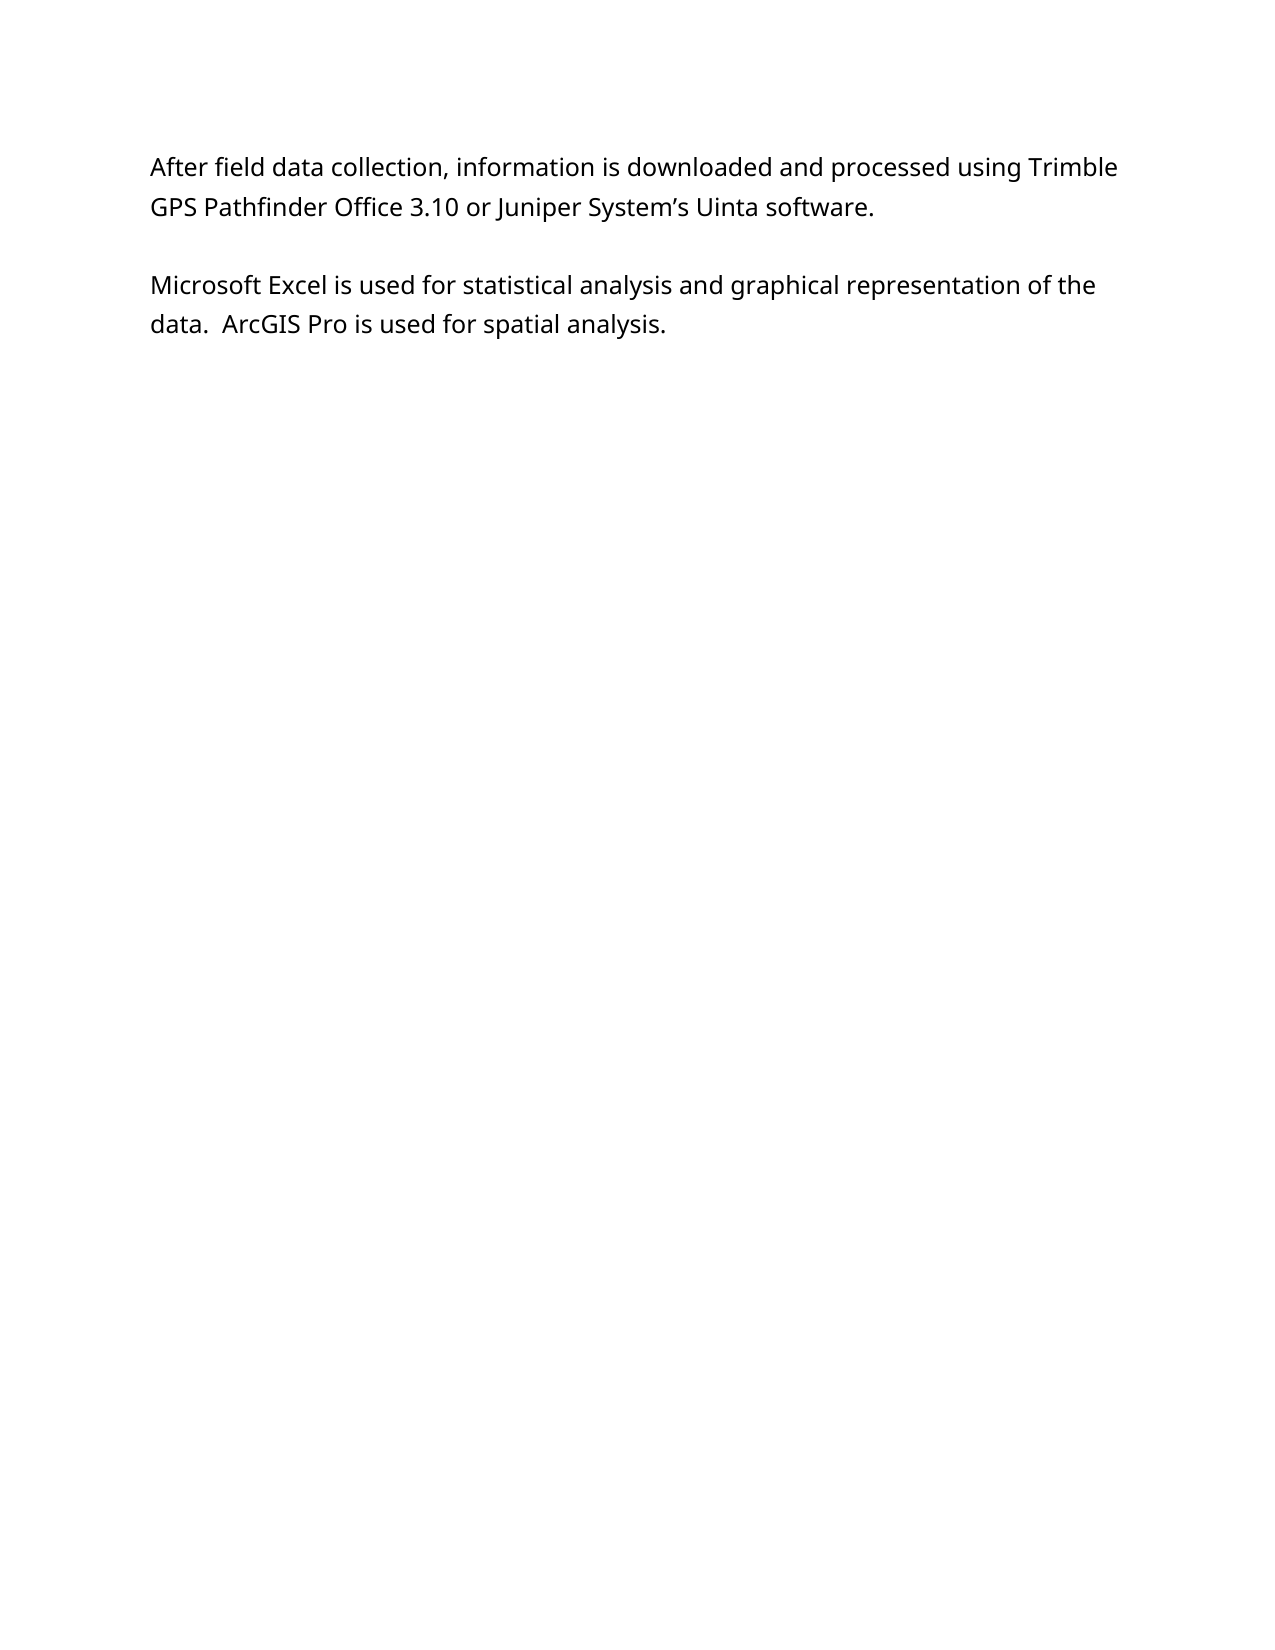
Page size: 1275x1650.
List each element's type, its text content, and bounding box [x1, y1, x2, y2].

text After field data collection, information is downloaded and processed using Trimble GPS Pathfinder Office 3.10 or Juniper System’s Uinta software. [150, 150, 1125, 223]
text Microsoft Excel is used for statistical analysis and graphical representation of the data. ArcGIS Pro is used for spatial analysis. [150, 267, 1125, 341]
